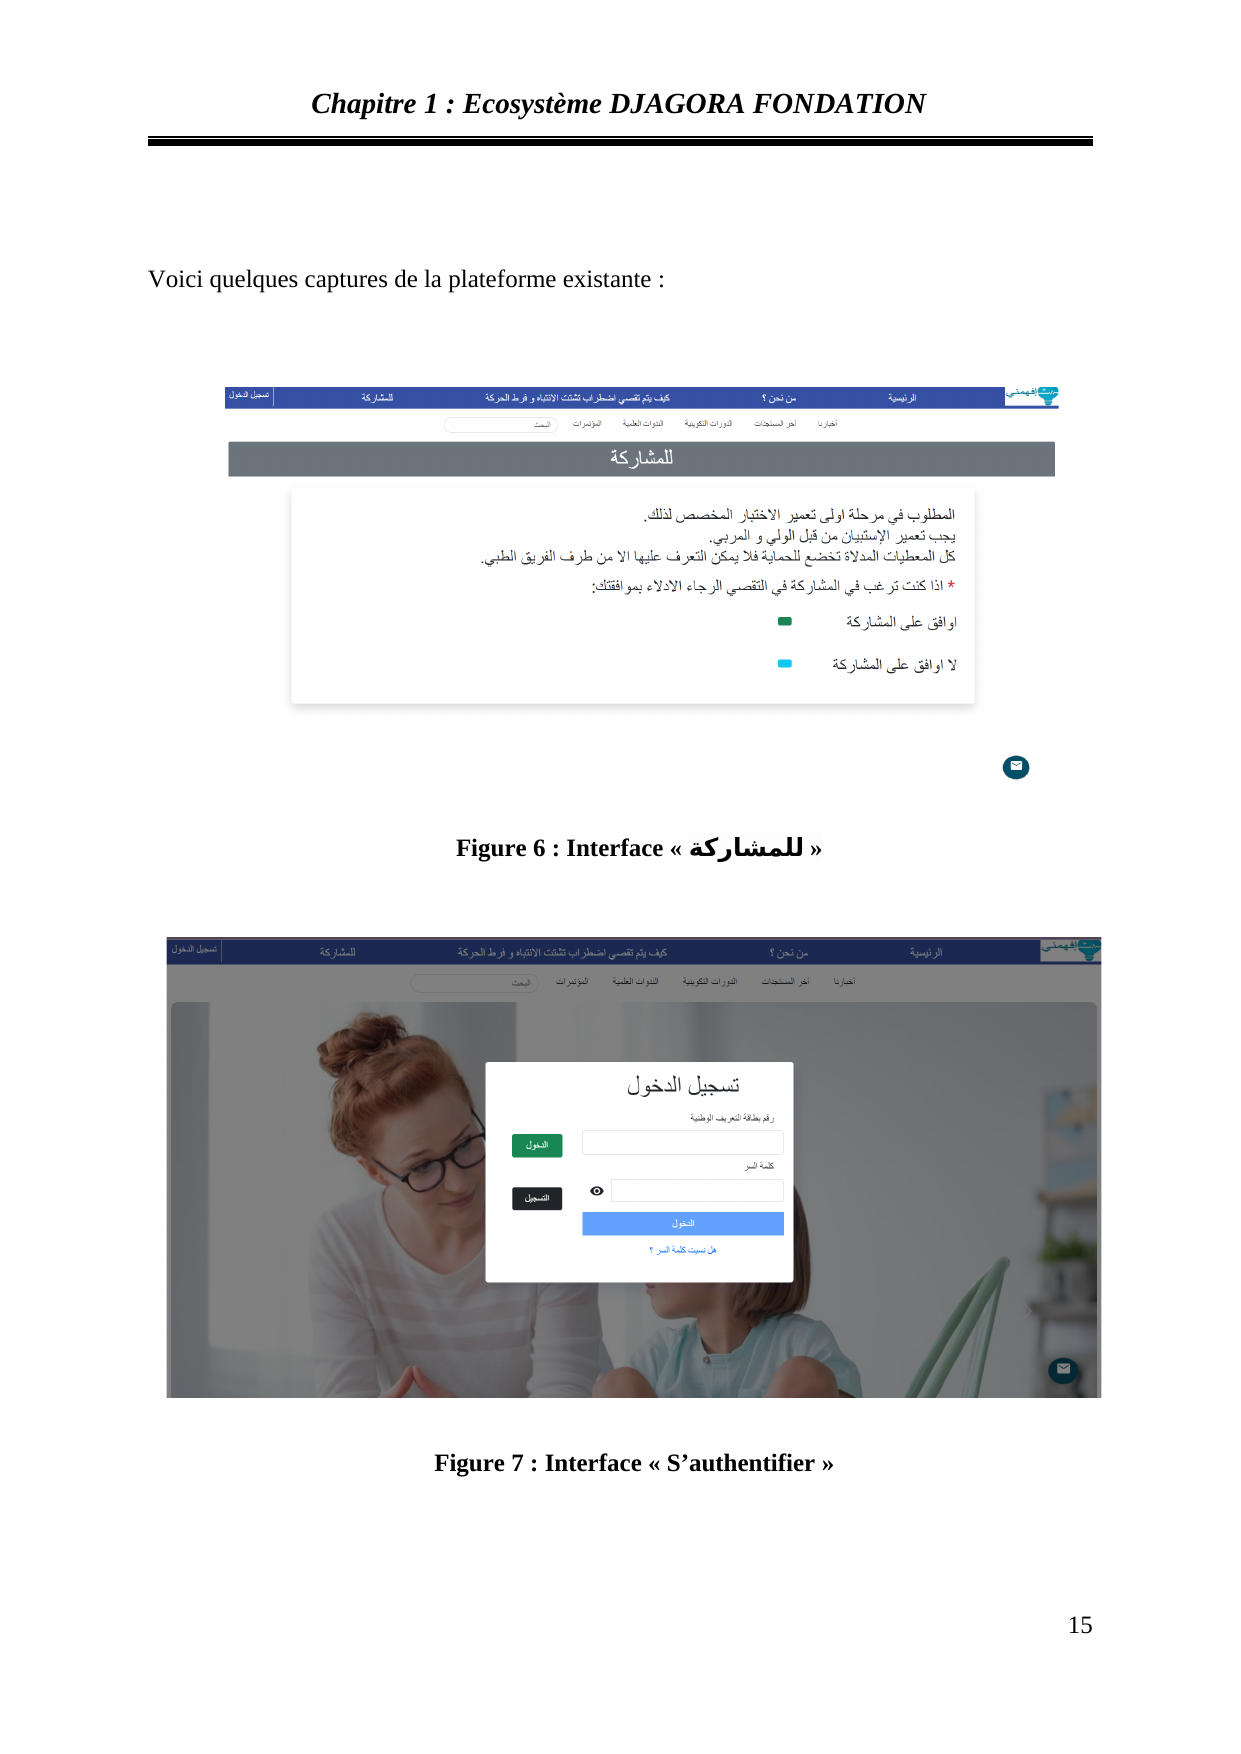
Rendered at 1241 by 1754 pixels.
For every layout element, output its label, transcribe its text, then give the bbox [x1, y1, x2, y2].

picture [166, 937, 1102, 1398]
text Voici quelques captures de la plateforme existante : [148, 264, 1093, 293]
picture [225, 387, 1059, 784]
